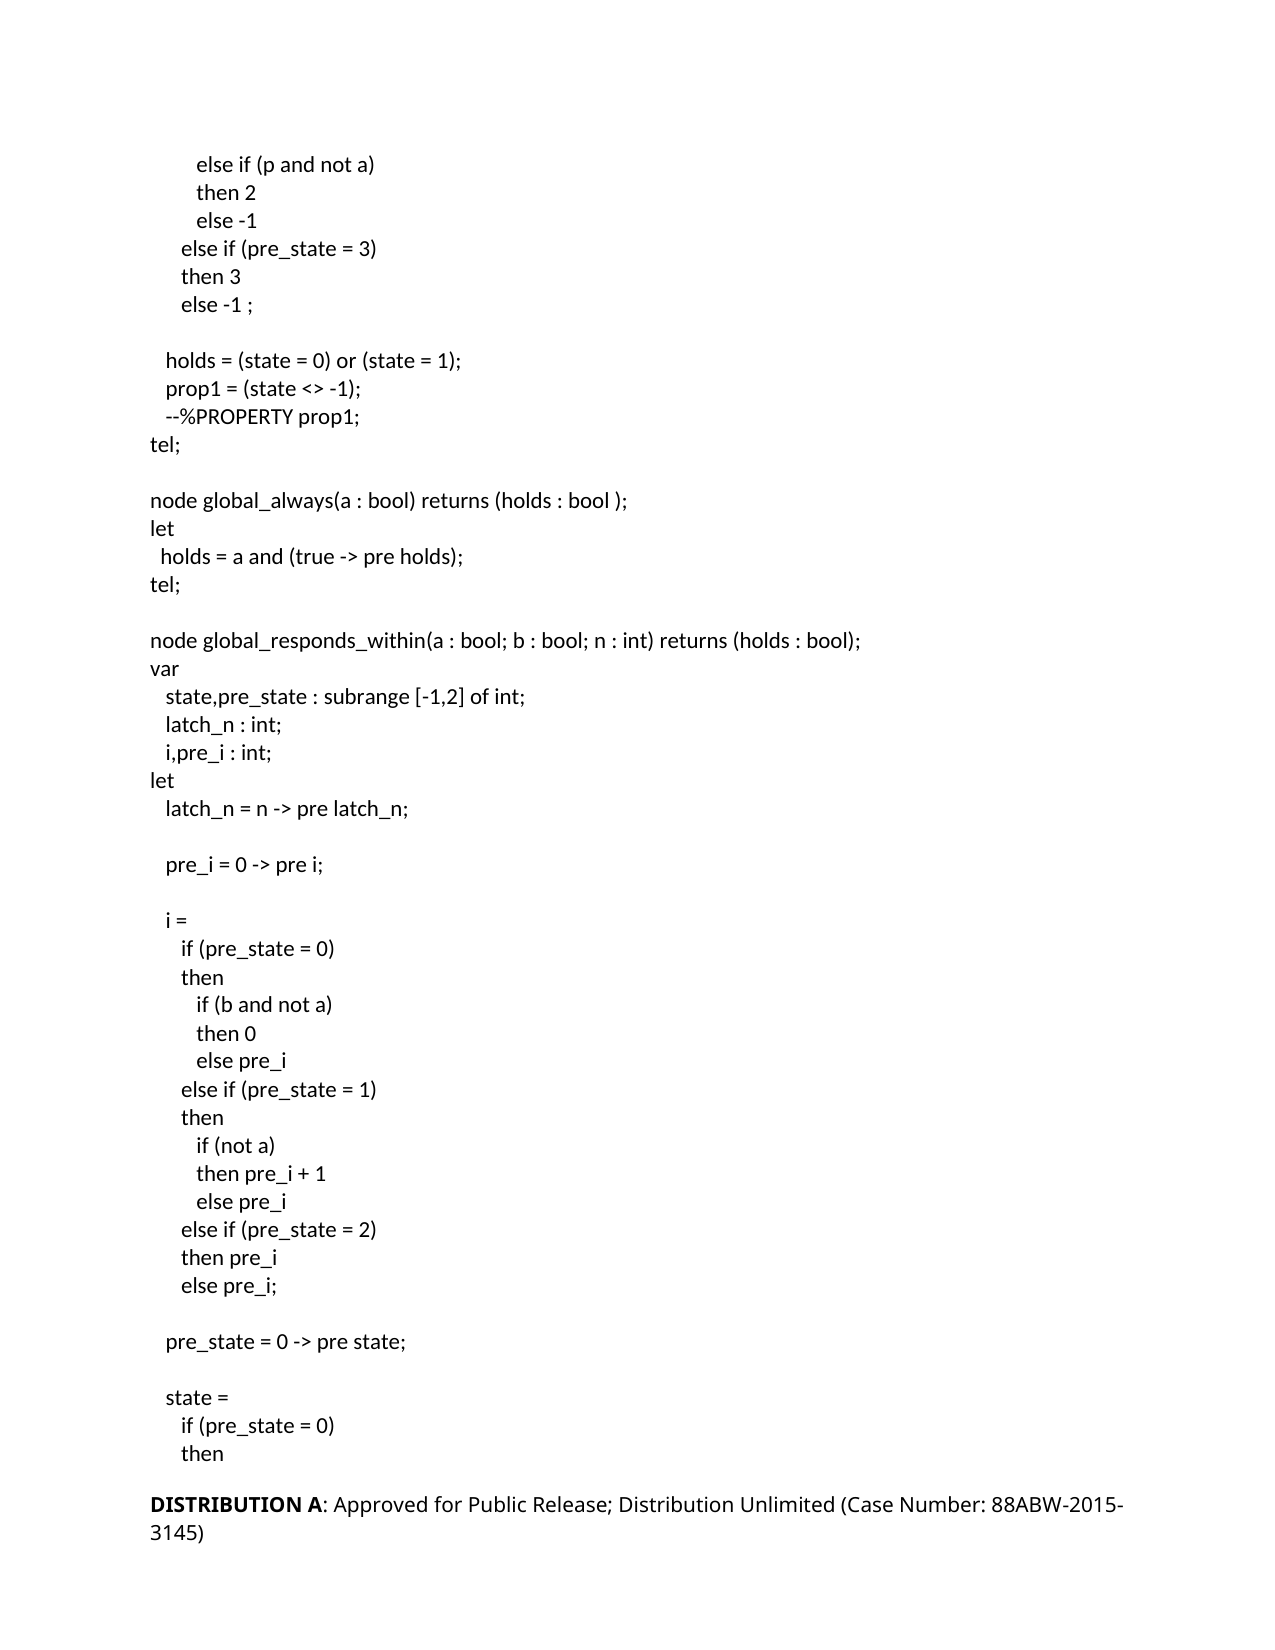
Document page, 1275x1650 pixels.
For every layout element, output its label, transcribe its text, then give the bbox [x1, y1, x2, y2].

text else if (pre_state = 3) [150, 234, 1125, 262]
text pre_i = 0 -> pre i; [150, 851, 1125, 878]
text holds = (state = 0) or (state = 1); [150, 346, 1125, 374]
text then [150, 963, 1125, 991]
text then 3 [150, 262, 1125, 290]
text pre_state = 0 -> pre state; [150, 1327, 1125, 1355]
text else if (pre_state = 2) [150, 1215, 1125, 1243]
text var [150, 654, 1125, 682]
text then 0 [150, 1019, 1125, 1047]
text else if (p and not a) [150, 150, 1125, 178]
text then pre_i [150, 1243, 1125, 1271]
text if (b and not a) [150, 991, 1125, 1019]
text state = [150, 1383, 1125, 1411]
text else -1 [150, 206, 1125, 234]
text holds = a and (true -> pre holds); [150, 542, 1125, 570]
text let [150, 514, 1125, 542]
text tel; [150, 430, 1125, 458]
text node global_always(a : bool) returns (holds : bool ); [150, 486, 1125, 514]
text prop1 = (state <> -1); [150, 374, 1125, 402]
text if (pre_state = 0) [150, 934, 1125, 963]
text then [150, 1439, 1125, 1467]
text latch_n : int; [150, 710, 1125, 738]
text else -1 ; [150, 290, 1125, 318]
text i = [150, 907, 1125, 934]
text then [150, 1103, 1125, 1131]
text if (pre_state = 0) [150, 1411, 1125, 1439]
text else pre_i; [150, 1271, 1125, 1299]
text let [150, 766, 1125, 794]
text else if (pre_state = 1) [150, 1075, 1125, 1103]
text else pre_i [150, 1047, 1125, 1075]
text else pre_i [150, 1187, 1125, 1215]
text then pre_i + 1 [150, 1159, 1125, 1187]
text --%PROPERTY prop1; [150, 402, 1125, 430]
text node global_responds_within(a : bool; b : bool; n : int) returns (holds : bool); [150, 626, 1125, 654]
text then 2 [150, 178, 1125, 206]
text tel; [150, 570, 1125, 598]
text if (not a) [150, 1131, 1125, 1159]
text state,pre_state : subrange [-1,2] of int; [150, 682, 1125, 710]
text latch_n = n -> pre latch_n; [150, 794, 1125, 822]
text i,pre_i : int; [150, 738, 1125, 766]
